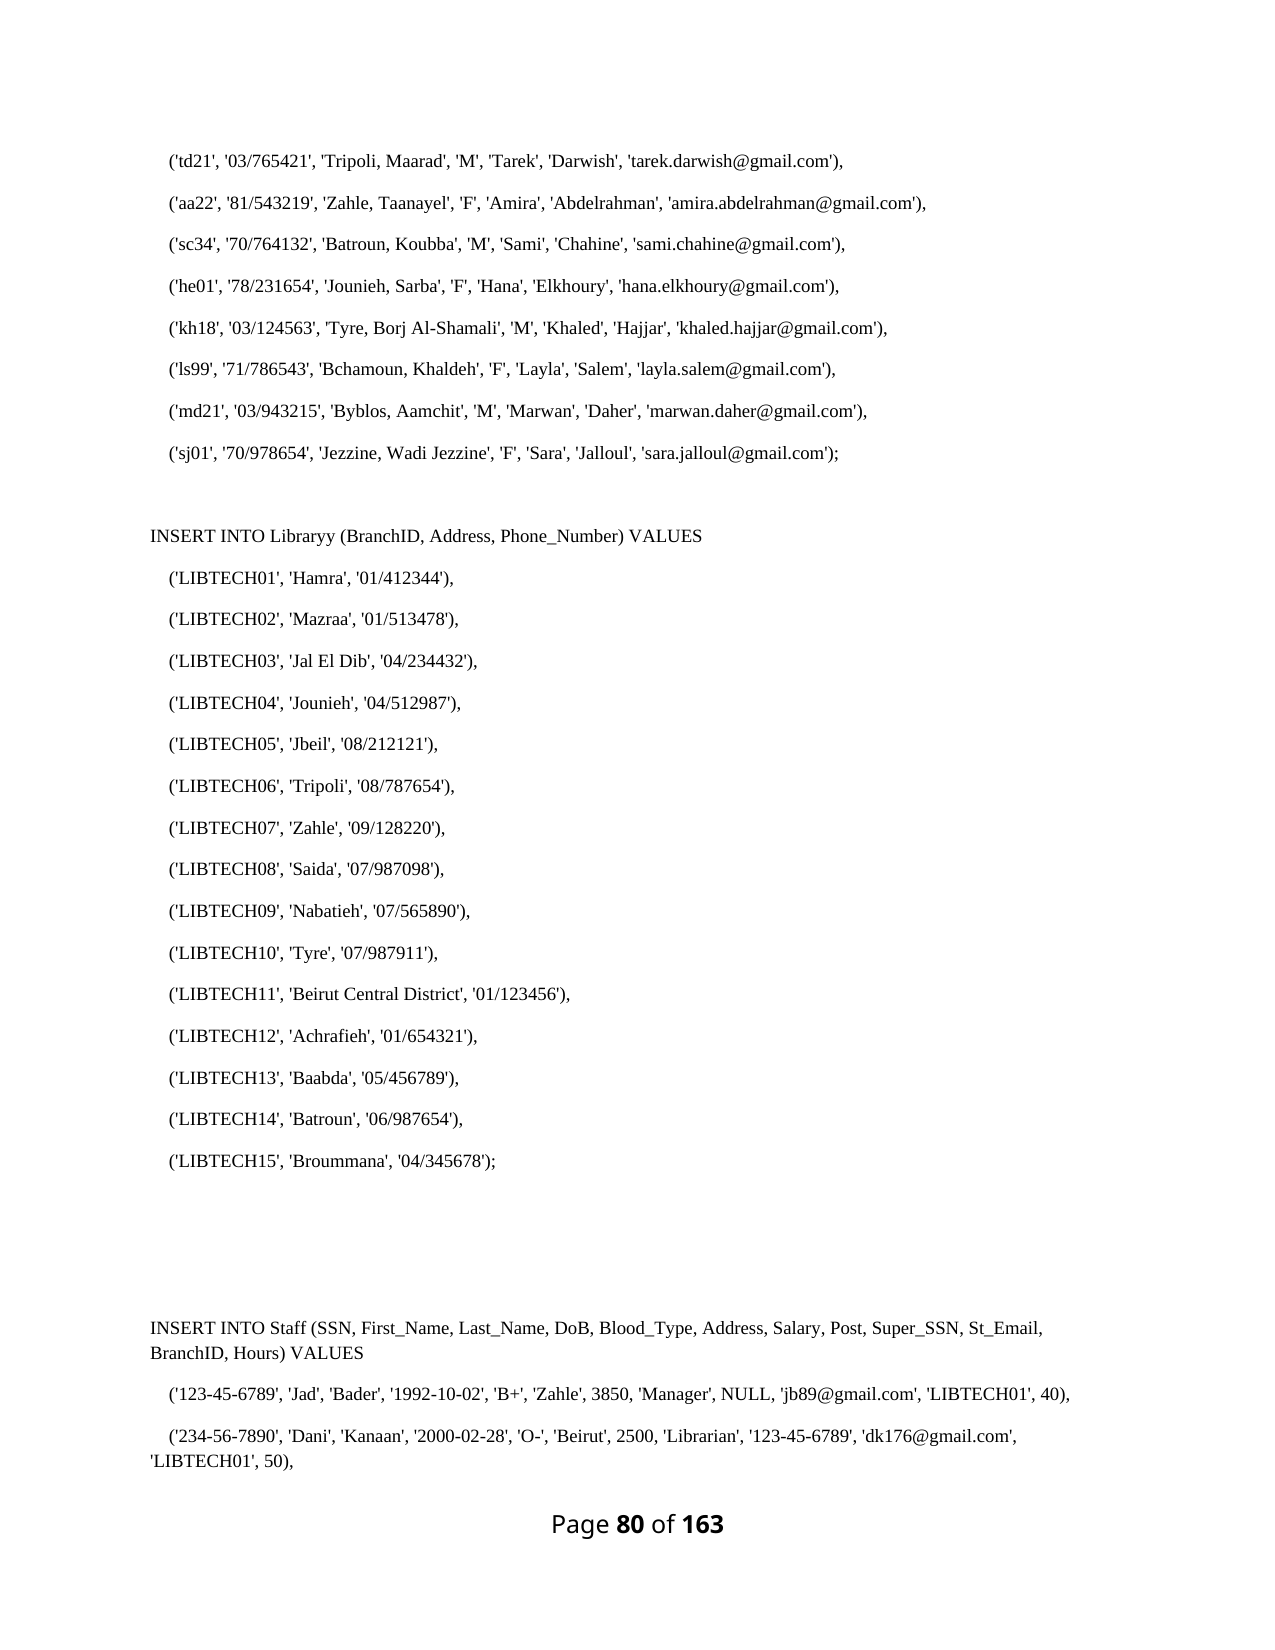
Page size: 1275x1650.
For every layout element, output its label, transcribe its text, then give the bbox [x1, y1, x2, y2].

text ('LIBTECH01', 'Hamra', '01/412344'), [150, 567, 1125, 588]
text ('sc34', '70/764132', 'Batroun, Koubba', 'M', 'Sami', 'Chahine', 'sami.chahine@gmail.com'), [150, 233, 1125, 255]
text INSERT INTO Libraryy (BranchID, Address, Phone_Number) VALUES [150, 525, 1125, 547]
text ('ls99', '71/786543', 'Bchamoun, Khaldeh', 'F', 'Layla', 'Salem', 'layla.salem@gmail.com'), [150, 358, 1125, 380]
text ('LIBTECH13', 'Baabda', '05/456789'), [150, 1067, 1125, 1088]
text ('td21', '03/765421', 'Tripoli, Maarad', 'M', 'Tarek', 'Darwish', 'tarek.darwish@gmail.com'), [150, 150, 1125, 172]
text ('LIBTECH11', 'Beirut Central District', '01/123456'), [150, 983, 1125, 1005]
text ('LIBTECH14', 'Batroun', '06/987654'), [150, 1108, 1125, 1130]
text ('234-56-7890', 'Dani', 'Kanaan', '2000-02-28', 'O-', 'Beirut', 2500, 'Librarian', '123-45-6789', 'dk176@gmail.com', 'LIBTECH01', 50), [150, 1425, 1125, 1472]
text ('LIBTECH15', 'Broummana', '04/345678'); [150, 1150, 1125, 1172]
text ('123-45-6789', 'Jad', 'Bader', '1992-10-02', 'B+', 'Zahle', 3850, 'Manager', NULL, 'jb89@gmail.com', 'LIBTECH01', 40), [150, 1383, 1125, 1405]
text ('LIBTECH02', 'Mazraa', '01/513478'), [150, 608, 1125, 630]
text INSERT INTO Staff (SSN, First_Name, Last_Name, DoB, Blood_Type, Address, Salary, Post, Super_SSN, St_Email, BranchID, Hours) VALUES [150, 1317, 1125, 1363]
text ('LIBTECH04', 'Jounieh', '04/512987'), [150, 692, 1125, 713]
text ('LIBTECH07', 'Zahle', '09/128220'), [150, 817, 1125, 838]
text ('LIBTECH10', 'Tyre', '07/987911'), [150, 942, 1125, 963]
text ('LIBTECH09', 'Nabatieh', '07/565890'), [150, 900, 1125, 922]
text ('LIBTECH12', 'Achrafieh', '01/654321'), [150, 1025, 1125, 1047]
text ('LIBTECH08', 'Saida', '07/987098'), [150, 858, 1125, 880]
text ('kh18', '03/124563', 'Tyre, Borj Al-Shamali', 'M', 'Khaled', 'Hajjar', 'khaled.hajjar@gmail.com'), [150, 317, 1125, 338]
text ('he01', '78/231654', 'Jounieh, Sarba', 'F', 'Hana', 'Elkhoury', 'hana.elkhoury@gmail.com'), [150, 275, 1125, 297]
text ('LIBTECH03', 'Jal El Dib', '04/234432'), [150, 650, 1125, 672]
text ('md21', '03/943215', 'Byblos, Aamchit', 'M', 'Marwan', 'Daher', 'marwan.daher@gmail.com'), [150, 400, 1125, 422]
text ('LIBTECH05', 'Jbeil', '08/212121'), [150, 733, 1125, 755]
text ('sj01', '70/978654', 'Jezzine, Wadi Jezzine', 'F', 'Sara', 'Jalloul', 'sara.jalloul@gmail.com'); [150, 442, 1125, 463]
text ('aa22', '81/543219', 'Zahle, Taanayel', 'F', 'Amira', 'Abdelrahman', 'amira.abdelrahman@gmail.com'), [150, 192, 1125, 213]
text ('LIBTECH06', 'Tripoli', '08/787654'), [150, 775, 1125, 797]
